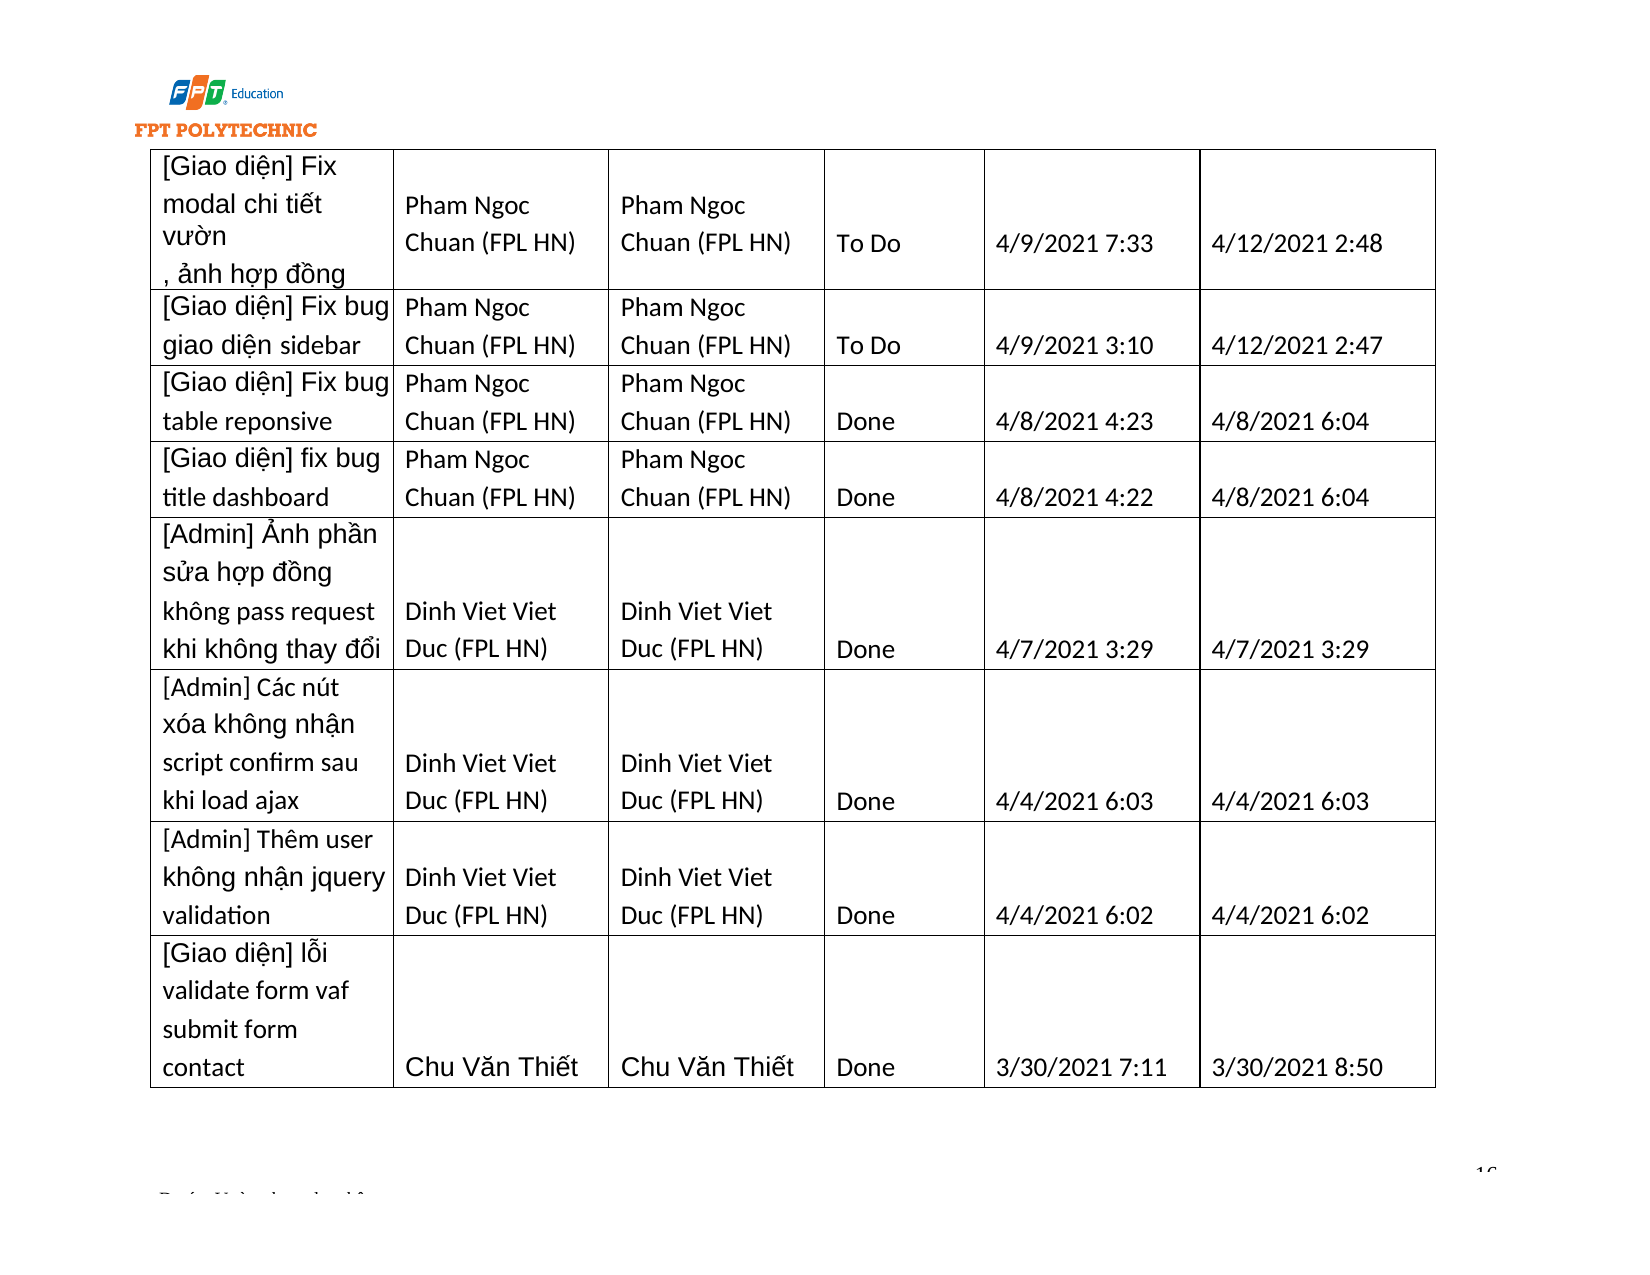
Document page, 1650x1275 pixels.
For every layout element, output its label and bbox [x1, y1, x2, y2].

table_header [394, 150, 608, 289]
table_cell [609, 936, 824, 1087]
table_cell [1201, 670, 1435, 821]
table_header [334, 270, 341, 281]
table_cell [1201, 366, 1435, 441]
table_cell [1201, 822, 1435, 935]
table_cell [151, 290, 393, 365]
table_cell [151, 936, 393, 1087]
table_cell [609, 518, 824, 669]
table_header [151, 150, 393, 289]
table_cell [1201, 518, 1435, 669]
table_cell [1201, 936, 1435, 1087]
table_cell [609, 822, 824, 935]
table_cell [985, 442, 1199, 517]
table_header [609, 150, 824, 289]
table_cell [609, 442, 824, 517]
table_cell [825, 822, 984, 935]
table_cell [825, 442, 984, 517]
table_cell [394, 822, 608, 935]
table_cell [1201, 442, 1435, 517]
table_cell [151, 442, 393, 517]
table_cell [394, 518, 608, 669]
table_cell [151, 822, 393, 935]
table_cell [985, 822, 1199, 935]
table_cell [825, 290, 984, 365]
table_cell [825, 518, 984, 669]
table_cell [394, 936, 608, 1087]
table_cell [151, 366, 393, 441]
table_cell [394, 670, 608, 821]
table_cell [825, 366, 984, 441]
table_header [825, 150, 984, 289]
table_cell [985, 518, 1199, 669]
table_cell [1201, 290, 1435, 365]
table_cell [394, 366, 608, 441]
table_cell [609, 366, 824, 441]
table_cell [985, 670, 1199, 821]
picture [135, 75, 317, 137]
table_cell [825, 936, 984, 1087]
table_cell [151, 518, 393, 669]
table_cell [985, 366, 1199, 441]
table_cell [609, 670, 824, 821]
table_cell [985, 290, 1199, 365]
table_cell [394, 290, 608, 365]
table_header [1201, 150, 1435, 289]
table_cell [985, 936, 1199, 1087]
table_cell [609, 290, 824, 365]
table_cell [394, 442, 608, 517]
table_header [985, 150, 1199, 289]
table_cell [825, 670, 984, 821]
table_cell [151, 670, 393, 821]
